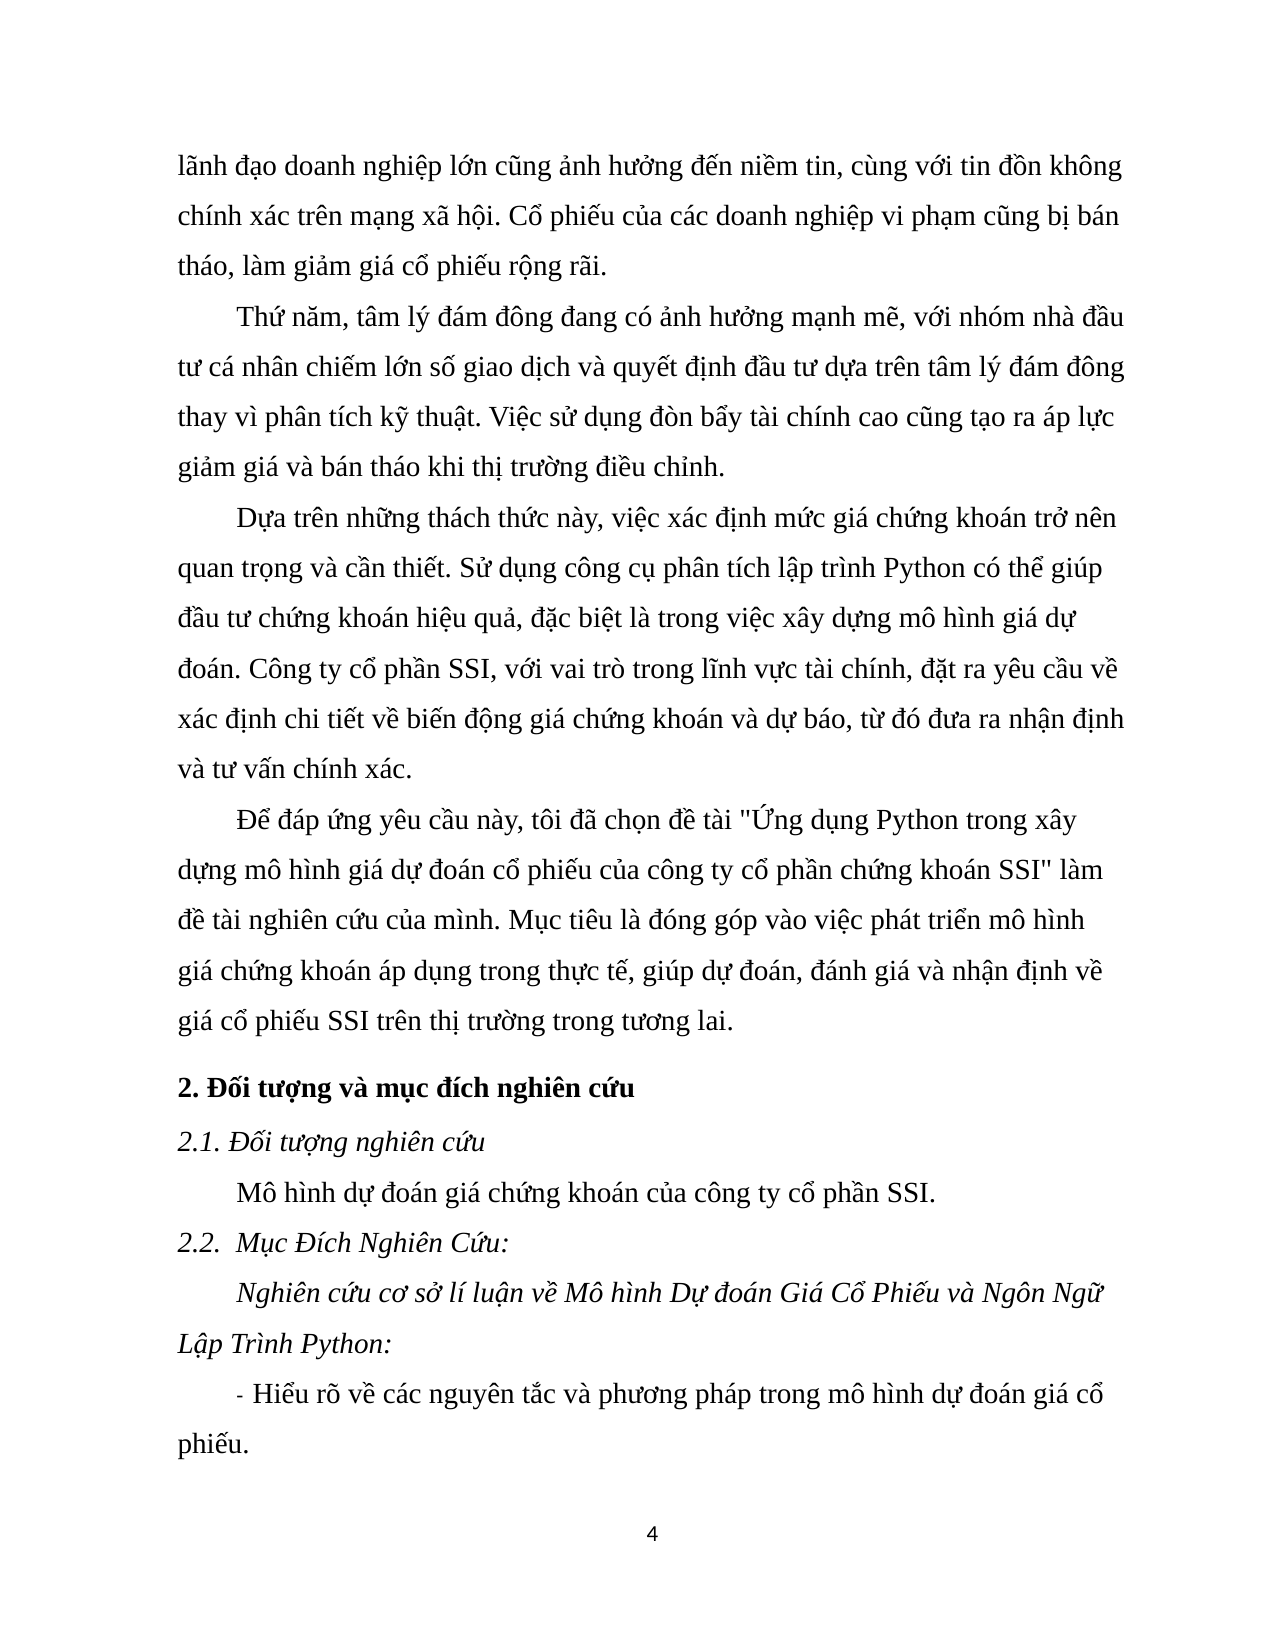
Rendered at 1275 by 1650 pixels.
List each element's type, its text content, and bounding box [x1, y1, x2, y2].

list Để đáp ứng yêu cầu này, tôi đã chọn đề tài "Ứng dụng Python trong xây dựng mô hình giá dự đoán cổ phiếu của công ty cổ phần chứng khoán SSI" làm đề tài nghiên cứu của mình. Mục tiêu là đóng góp vào việc phát triển mô hình giá chứng khoán áp dụng trong thực tế, giúp dự đoán, đánh giá và nhận định về giá cổ phiếu SSI trên thị trường trong tương lai. [177, 802, 1127, 1037]
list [177, 148, 1127, 282]
subtitle 2.1. Đối tượng nghiên cứu [177, 1124, 1127, 1158]
list Hiểu rõ về các nguyên tắc và phương pháp trong mô hình dự đoán giá cổ phiếu. [177, 1376, 1127, 1460]
list Nghiên cứu cơ sở lí luận về Mô hình Dự đoán Giá Cổ Phiếu và Ngôn Ngữ Lập Trình Python: [177, 1275, 1127, 1359]
subtitle 2. Đối tượng và mục đích nghiên cứu [177, 1070, 1127, 1103]
list 2.2. Mục Đích Nghiên Cứu: [177, 1225, 1127, 1259]
list Thứ năm, tâm lý đám đông đang có ảnh hưởng mạnh mẽ, với nhóm nhà đầu tư cá nhân chiếm lớn số giao dịch và quyết định đầu tư dựa trên tâm lý đám đông thay vì phân tích kỹ thuật. Việc sử dụng đòn bẩy tài chính cao cũng tạo ra áp lực giảm giá và bán tháo khi thị trường điều chỉnh. [177, 299, 1127, 483]
list Dựa trên những thách thức này, việc xác định mức giá chứng khoán trở nên quan trọng và cần thiết. Sử dụng công cụ phân tích lập trình Python có thể giúp đầu tư chứng khoán hiệu quả, đặc biệt là trong việc xây dựng mô hình giá dự đoán. Công ty cổ phần SSI, với vai trò trong lĩnh vực tài chính, đặt ra yêu cầu về xác định chi tiết về biến động giá chứng khoán và dự báo, từ đó đưa ra nhận định và tư vấn chính xác. [177, 500, 1127, 785]
list Mô hình dự đoán giá chứng khoán của công ty cổ phần SSI. [236, 1175, 1127, 1208]
